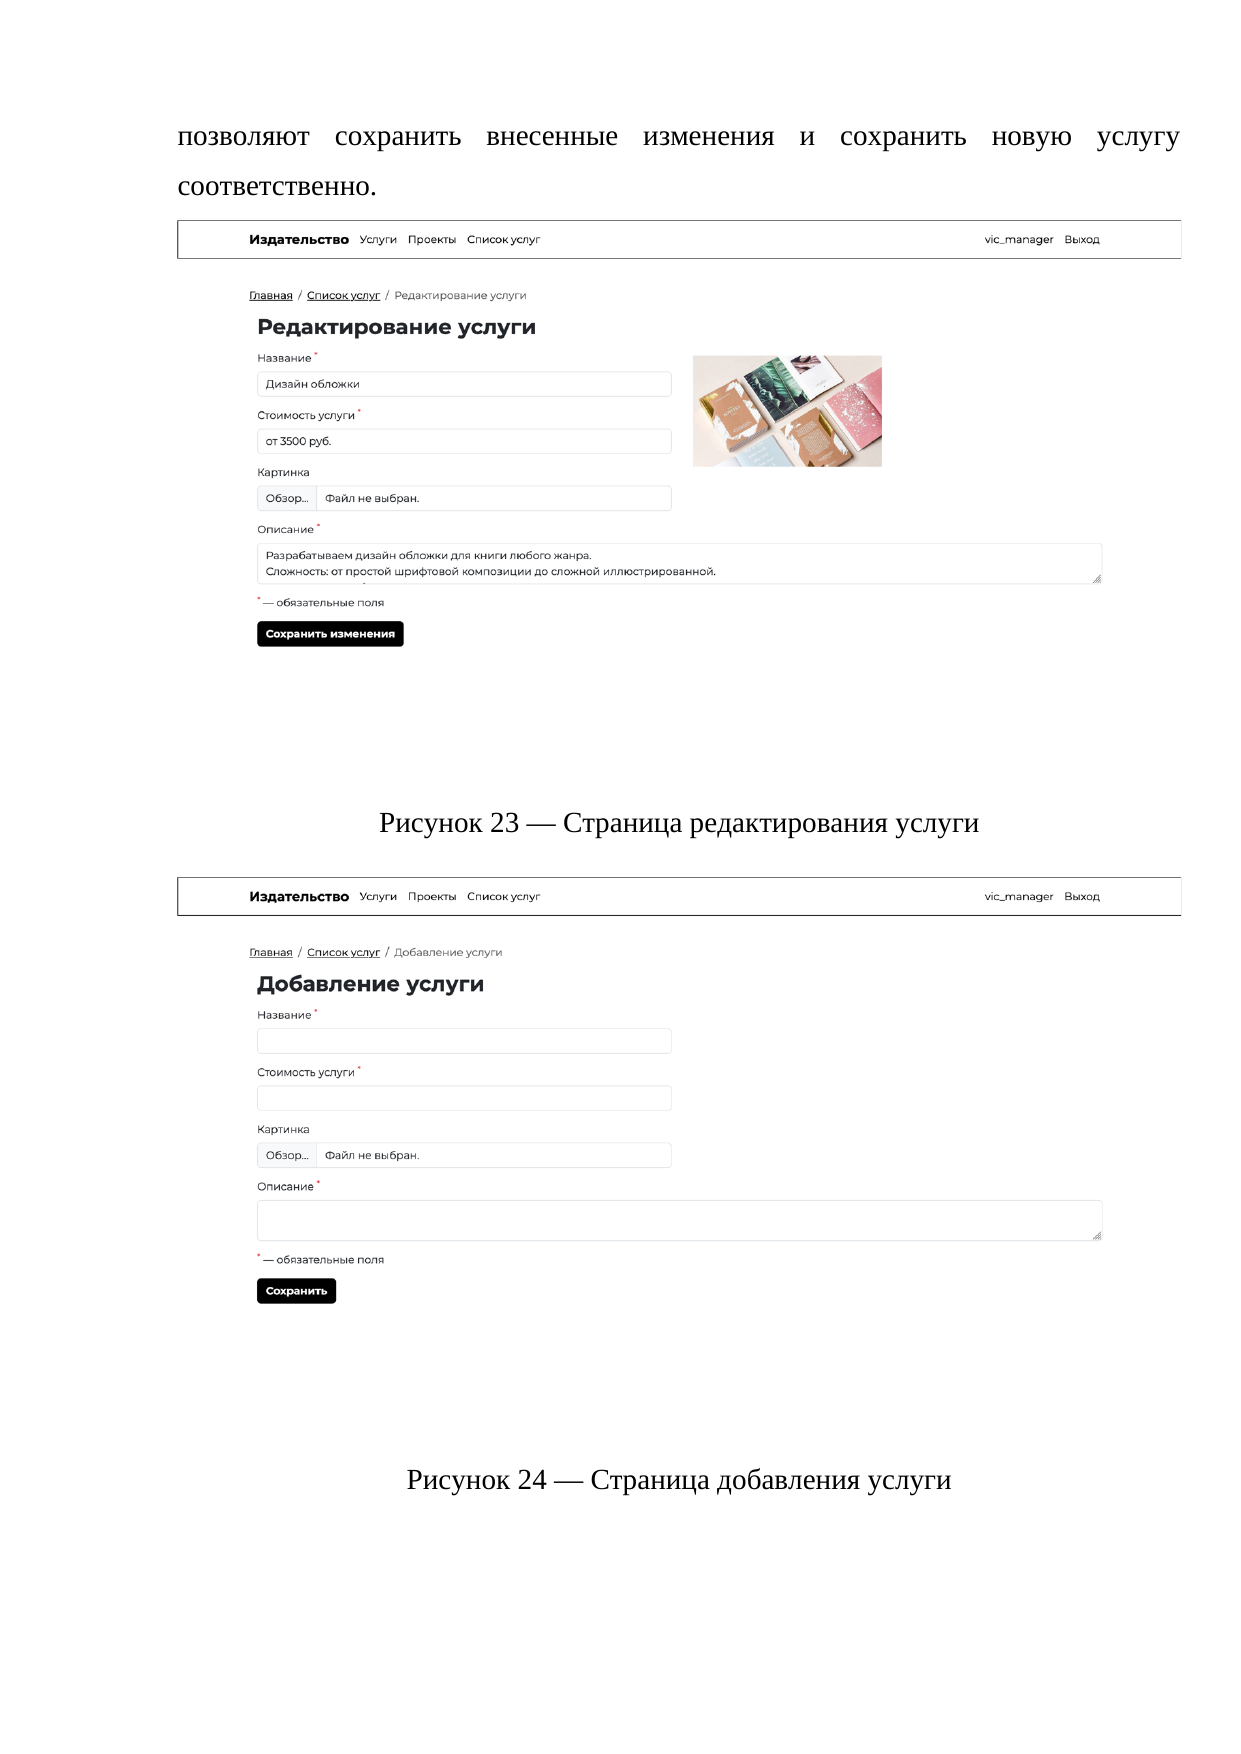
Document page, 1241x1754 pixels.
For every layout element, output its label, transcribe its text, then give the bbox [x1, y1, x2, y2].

picture [177, 876, 1182, 1449]
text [177, 118, 1181, 202]
text Рисунок 23 — Страница редактирования услуги [177, 805, 1181, 838]
text Рисунок 24 — Страница добавления услуги [177, 1462, 1181, 1496]
picture [177, 218, 1182, 792]
